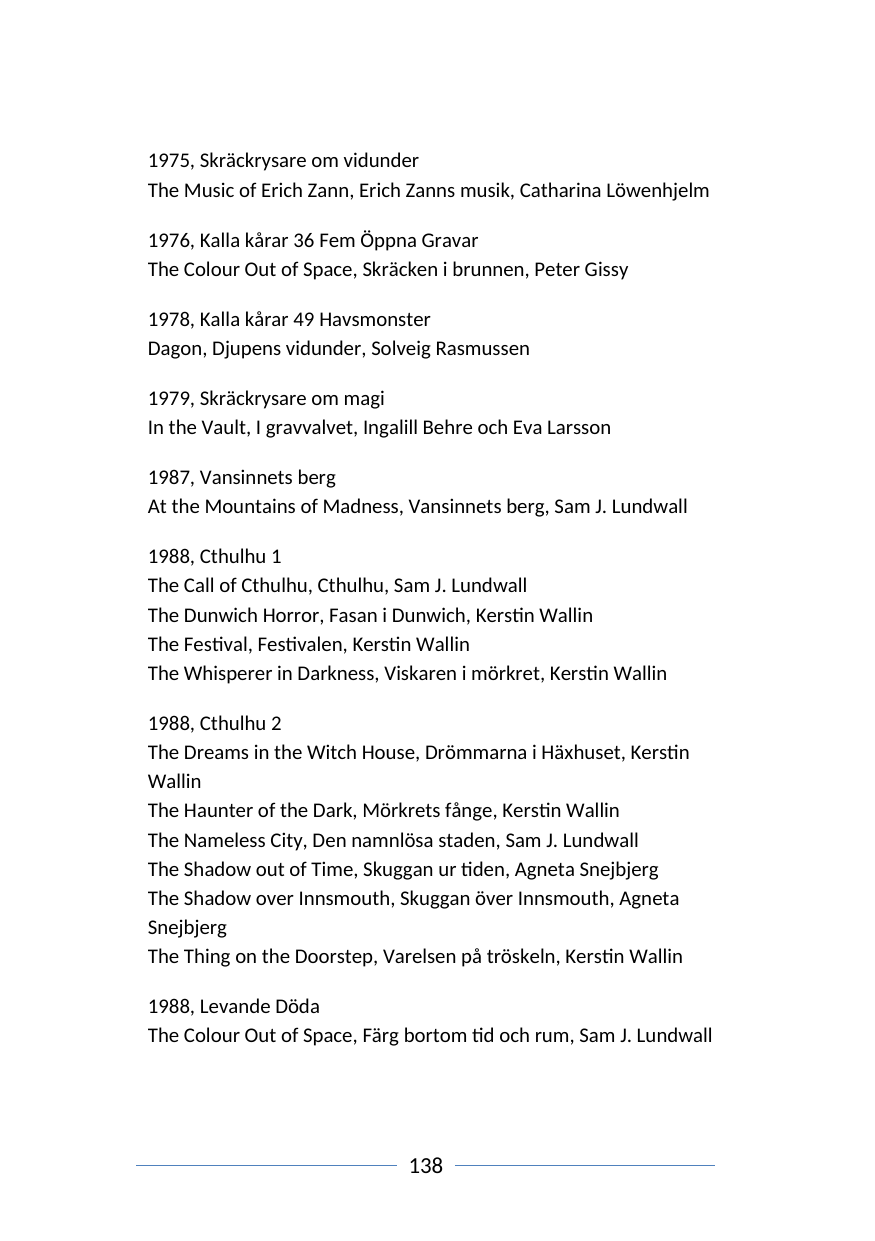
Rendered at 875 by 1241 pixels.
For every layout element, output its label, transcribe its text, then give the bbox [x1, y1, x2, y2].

text 1988, Cthulhu 1 The Call of Cthulhu, Cthulhu, Sam J. Lundwall The Dunwich Horror, Fasan i Dunwich, Kerstin Wallin The Festival, Festivalen, Kerstin Wallin The Whisperer in Darkness, Viskaren i mörkret, Kerstin Wallin [148, 543, 726, 686]
text 1975, Skräckrysare om vidunder The Music of Erich Zann, Erich Zanns musik, Catharina Löwenhjelm [148, 148, 726, 202]
text 1976, Kalla kårar 36 Fem Öppna Gravar The Colour Out of Space, Skräcken i brunnen, Peter Gissy [148, 227, 726, 281]
text 1978, Kalla kårar 49 Havsmonster Dagon, Djupens vidunder, Solveig Rasmussen [148, 306, 726, 361]
text 1987, Vansinnets berg At the Mountains of Madness, Vansinnets berg, Sam J. Lundwall [148, 464, 726, 519]
text 1988, Levande Döda The Colour Out of Space, Färg bortom tid och rum, Sam J. Lundwall [148, 993, 726, 1048]
text 1988, Cthulhu 2 The Dreams in the Witch House, Drömmarna i Häxhuset, Kerstin Wallin The Haunter of the Dark, Mörkrets fånge, Kerstin Wallin The Nameless City, Den namnlösa staden, Sam J. Lundwall The Shadow out of Time, Skuggan ur tiden, Agneta Snejbjerg The Shadow over Innsmouth, Skuggan över Innsmouth, Agneta Snejbjerg The Thing on the Doorstep, Varelsen på tröskeln, Kerstin Wallin [148, 710, 726, 969]
text 1979, Skräckrysare om magi In the Vault, I gravvalvet, Ingalill Behre och Eva Larsson [148, 385, 726, 440]
